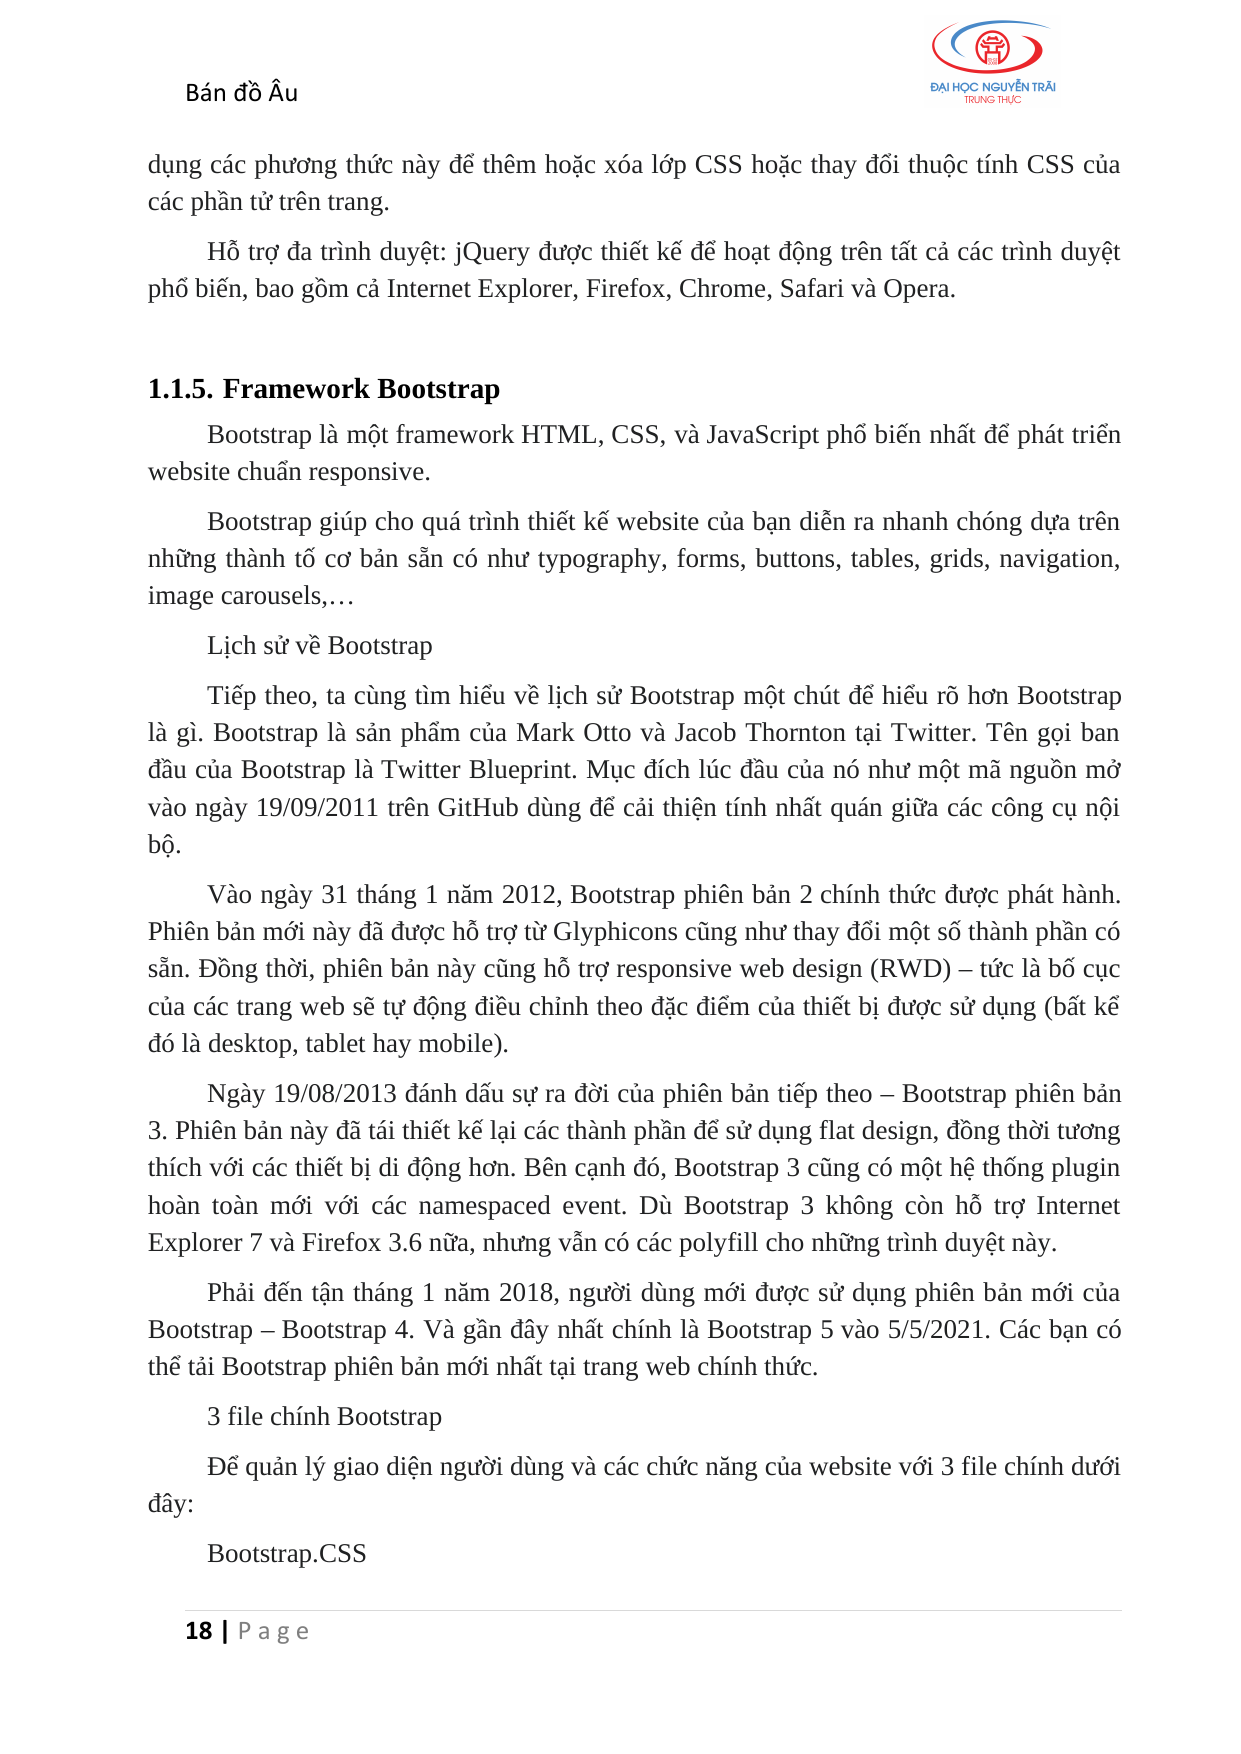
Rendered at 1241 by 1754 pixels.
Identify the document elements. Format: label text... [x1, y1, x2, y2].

text Phải đến tận tháng 1 năm 2018, người dùng mới được sử dụng phiên bản mới của Bootstrap – Bootstrap 4. Và gần đây nhất chính là Bootstrap 5 vào 5/5/2021. Các bạn có thể tải Bootstrap phiên bản mới nhất tại trang web chính thức. [148, 1276, 1122, 1382]
text Bootstrap giúp cho quá trình thiết kế website của bạn diễn ra nhanh chóng dựa trên những thành tố cơ bản sẵn có như typography, forms, buttons, tables, grids, navigation, image carousels,… [148, 505, 1122, 611]
text Hỗ trợ đa trình duyệt: jQuery được thiết kế để hoạt động trên tất cả các trình duyệt phổ biến, bao gồm cả Internet Explorer, Firefox, Chrome, Safari và Opera. [148, 235, 1122, 303]
picture [923, 15, 1062, 108]
text Vào ngày 31 tháng 1 năm 2012, Bootstrap phiên bản 2 chính thức được phát hành. Phiên bản mới này đã được hỗ trợ từ Glyphicons cũng như thay đổi một số thành phần có sẵn. Đồng thời, phiên bản này cũng hỗ trợ responsive web design (RWD) – tức là bố cục của các trang web sẽ tự động điều chỉnh theo đặc điểm của thiết bị được sử dụng (bất kể đó là desktop, tablet hay mobile). [148, 878, 1122, 1058]
subtitle Framework Bootstrap [148, 372, 1122, 405]
text Lịch sử về Bootstrap [148, 629, 1122, 660]
text Bootstrap.CSS [148, 1537, 1122, 1568]
text Bootstrap là một framework HTML, CSS, và JavaScript phổ biến nhất để phát triển website chuẩn responsive. [148, 418, 1122, 486]
text Tiếp theo, ta cùng tìm hiểu về lịch sử Bootstrap một chút để hiểu rõ hơn Bootstrap là gì. Bootstrap là sản phẩm của Mark Otto và Jacob Thornton tại Twitter. Tên gọi ban đầu của Bootstrap là Twitter Blueprint. Mục đích lúc đầu của nó như một mã nguồn mở vào ngày 19/09/2011 trên GitHub dùng để cải thiện tính nhất quán giữa các công cụ nội bộ. [148, 679, 1122, 859]
text 3 file chính Bootstrap [148, 1400, 1122, 1431]
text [148, 148, 1122, 216]
text Để quản lý giao diện người dùng và các chức năng của website với 3 file chính dưới đây: [148, 1450, 1122, 1518]
text Ngày 19/08/2013 đánh dấu sự ra đời của phiên bản tiếp theo – Bootstrap phiên bản 3. Phiên bản này đã tái thiết kế lại các thành phần để sử dụng flat design, đồng thời tương thích với các thiết bị di động hơn. Bên cạnh đó, Bootstrap 3 cũng có một hệ thống plugin hoàn toàn mới với các namespaced event. Dù Bootstrap 3 không còn hỗ trợ Internet Explorer 7 và Firefox 3.6 nữa, nhưng vẫn có các polyfill cho những trình duyệt này. [148, 1077, 1122, 1257]
